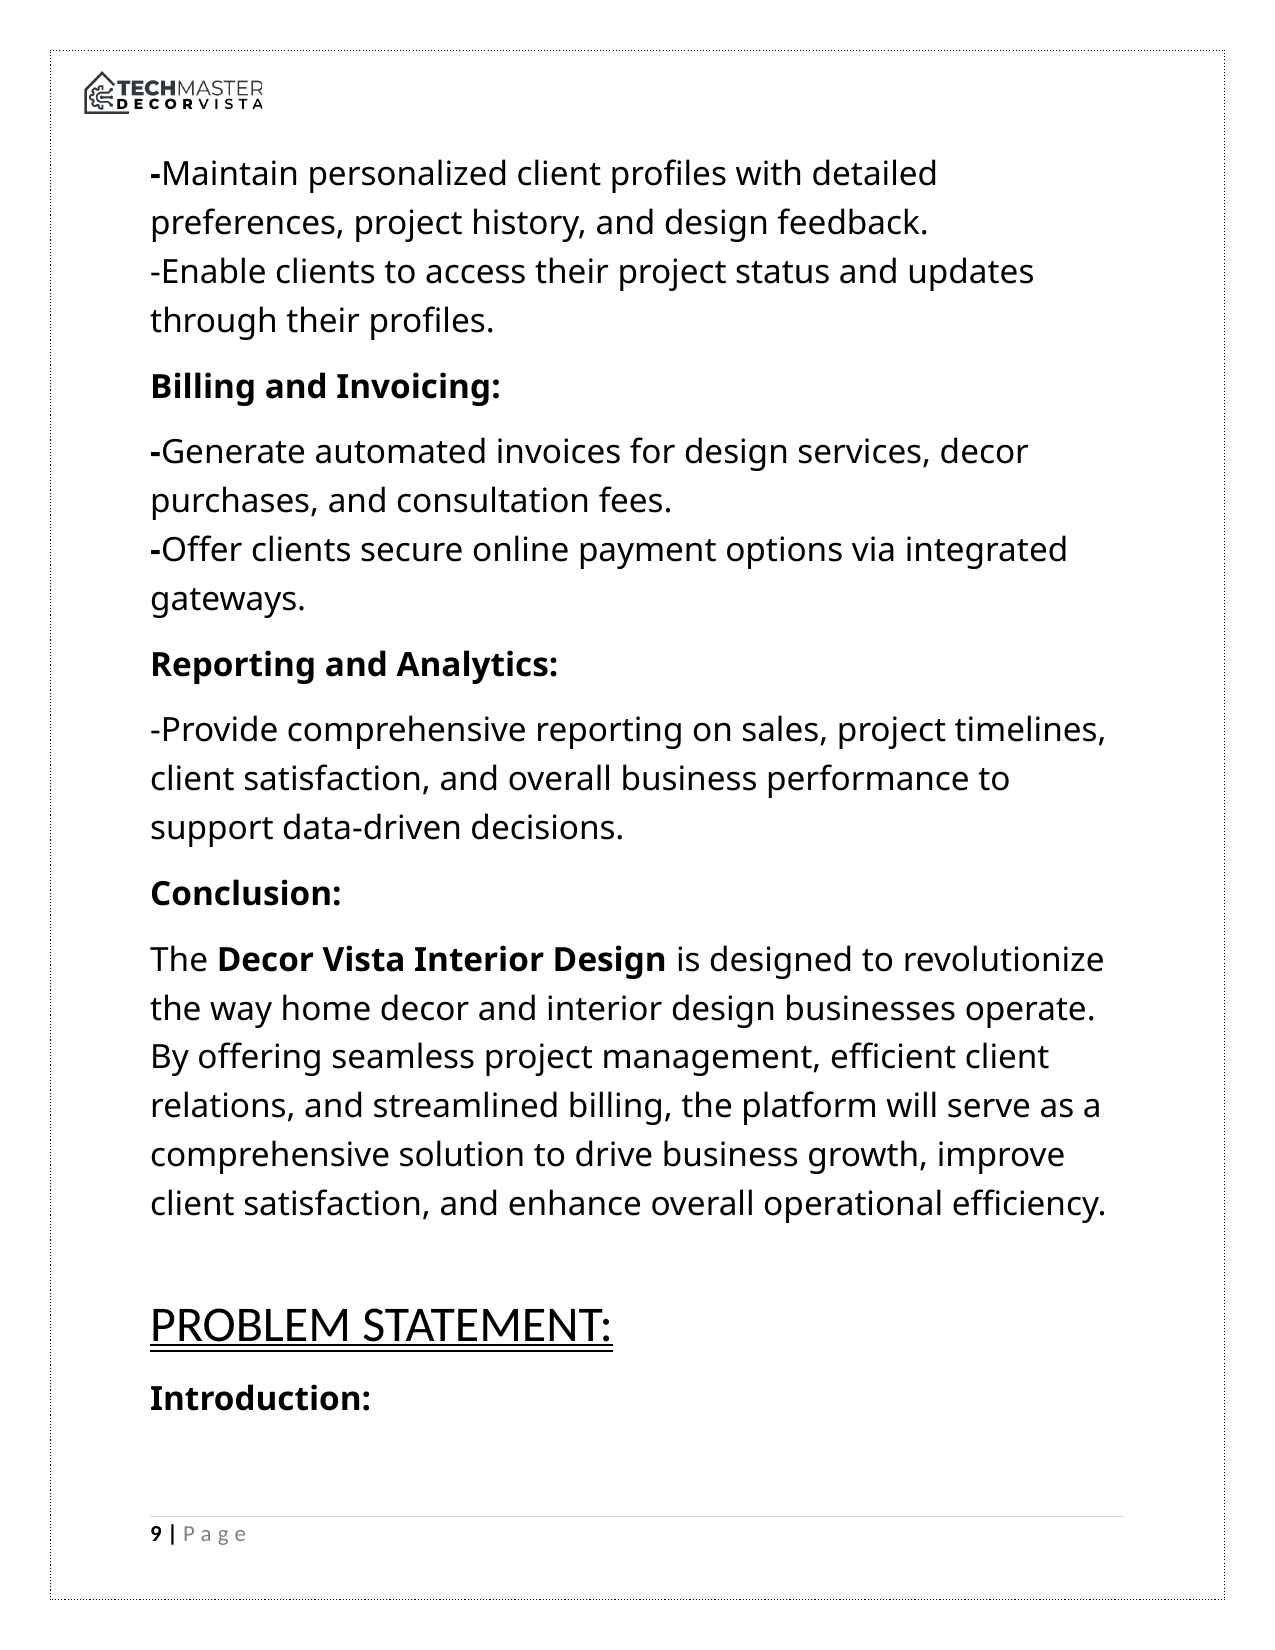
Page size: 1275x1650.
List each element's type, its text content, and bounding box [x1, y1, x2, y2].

text -Provide comprehensive reporting on sales, project timelines, client satisfaction, and overall business performance to support data-driven decisions. [150, 706, 1125, 849]
text -Generate automated invoices for design services, decor purchases, and consultation fees. -Offer clients secure online payment options via integrated gateways. [150, 428, 1125, 620]
picture [84, 71, 263, 114]
text Conclusion: [150, 870, 1125, 915]
text The Decor Vista Interior Design is designed to revolutionize the way home decor and interior design businesses operate. By offering seamless project management, efficient client relations, and streamlined billing, the platform will serve as a comprehensive solution to drive business growth, improve client satisfaction, and enhance overall operational efficiency. [150, 935, 1125, 1226]
text Introduction: [150, 1375, 1125, 1421]
text -Maintain personalized client profiles with detailed preferences, project history, and design feedback. -Enable clients to access their project status and updates through their profiles. [150, 150, 1125, 342]
text Billing and Invoicing: [150, 362, 1125, 408]
text Reporting and Analytics: [150, 641, 1125, 686]
text PROBLEM STATEMENT: [150, 1293, 1125, 1354]
